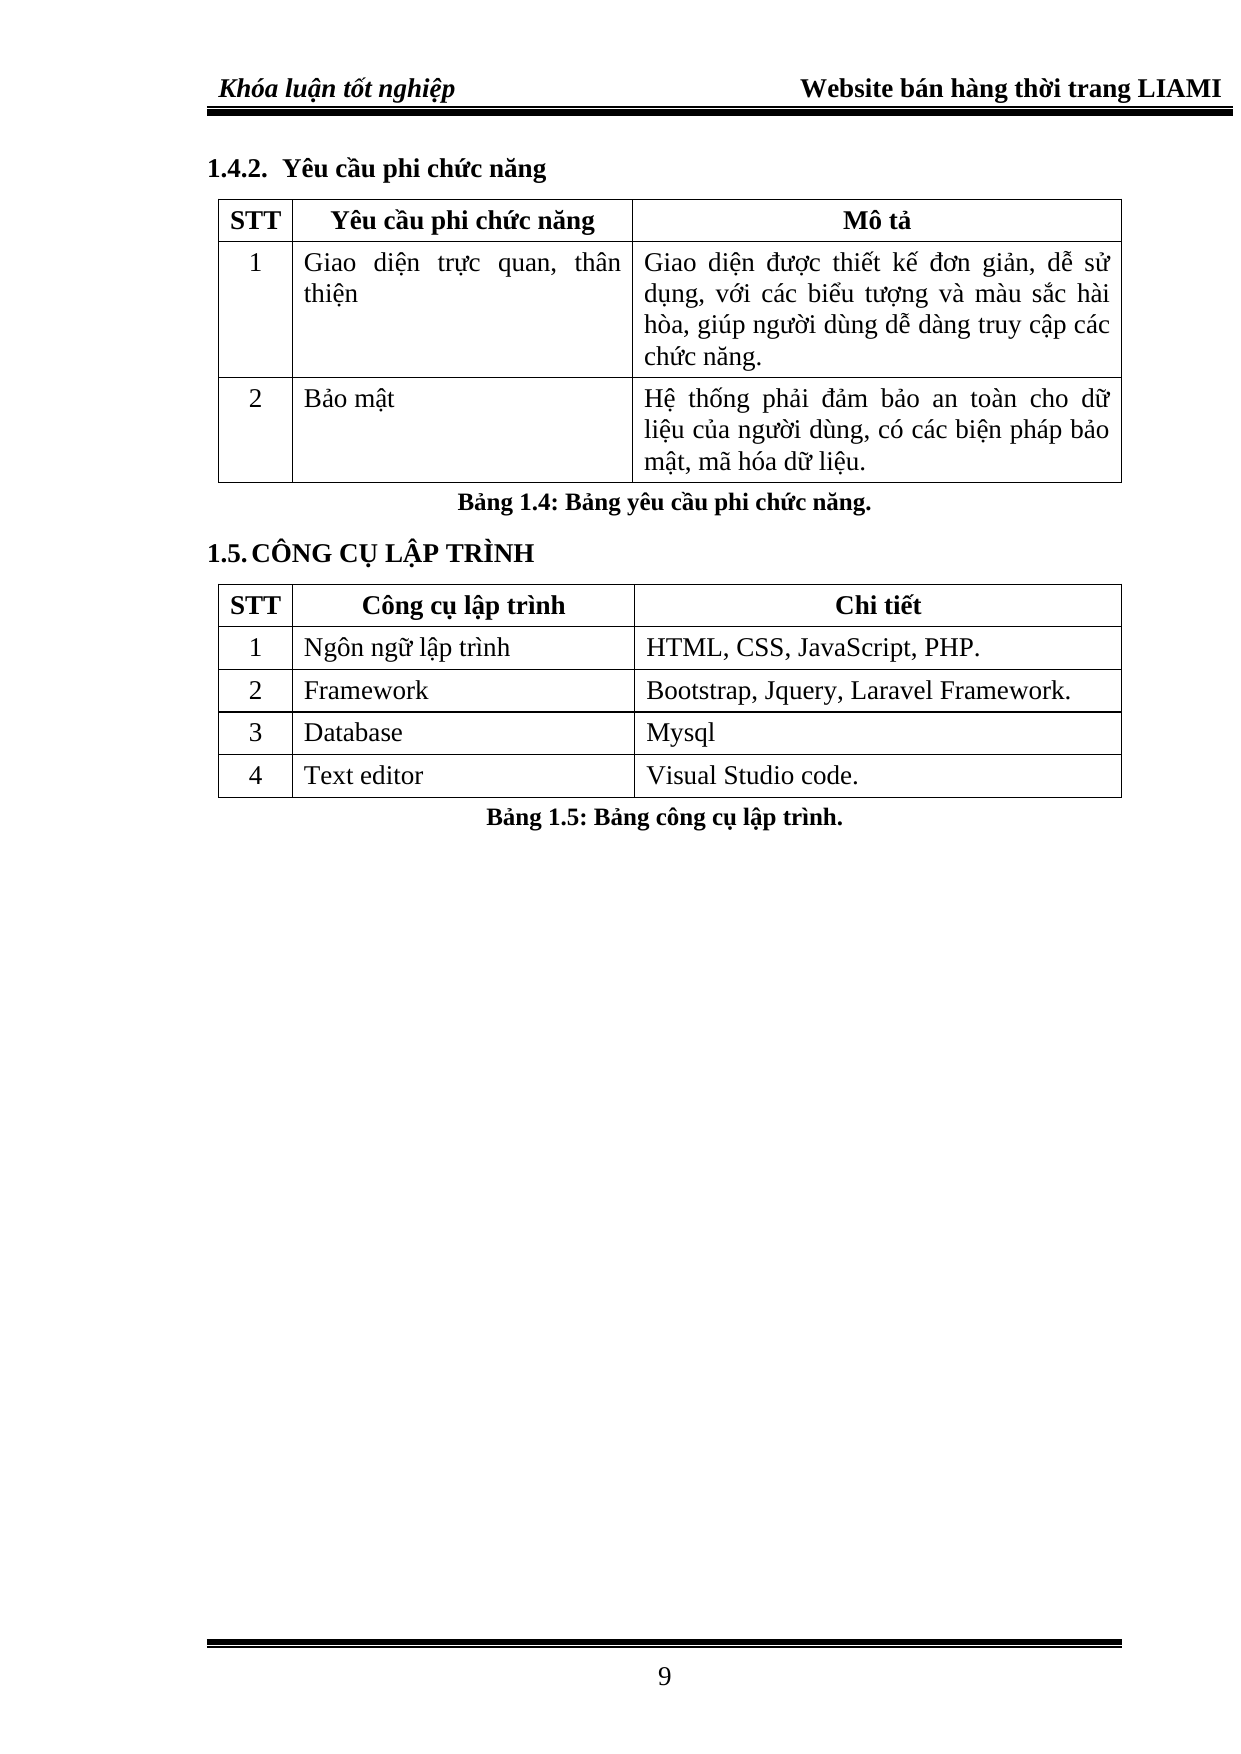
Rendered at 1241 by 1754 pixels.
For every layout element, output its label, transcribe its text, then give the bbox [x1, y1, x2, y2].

table_header Công cụ lập trình [293, 585, 634, 626]
table_cell Bootstrap, Jquery, Laravel Framework. [635, 670, 1121, 711]
table_cell 1 [219, 242, 292, 377]
table_cell Ngôn ngữ lập trình [293, 627, 634, 669]
table_cell Giao diện trực quan, thân thiện [293, 242, 632, 377]
table_cell 4 [219, 755, 292, 797]
table_cell 2 [219, 378, 292, 482]
table_cell HTML, CSS, JavaScript, PHP. [635, 627, 1121, 669]
table_cell 3 [219, 713, 292, 754]
table_header Chi tiết [635, 585, 1121, 626]
table_header Mô tả [633, 200, 1121, 241]
table_cell Mysql [635, 713, 1121, 754]
table_cell Hệ thống phải đảm bảo an toàn cho dữ liệu của người dùng, có các biện pháp bảo mật, mã hóa dữ liệu. [633, 378, 1121, 482]
table_cell Bảo mật [293, 378, 632, 482]
table_cell 1 [219, 627, 292, 669]
table_cell Database [293, 713, 634, 754]
table_header Yêu cầu phi chức năng [293, 200, 632, 241]
list Yêu cầu phi chức năng [207, 152, 1122, 183]
table_cell Framework [293, 670, 634, 711]
table_cell Visual Studio code. [635, 755, 1121, 797]
list CÔNG CỤ LẬP TRÌNH [207, 537, 1122, 568]
text Bảng 1.4: Bảng yêu cầu phi chức năng. [207, 487, 1122, 516]
table_header STT [219, 200, 292, 241]
table_header STT [219, 585, 292, 626]
table_cell Text editor [293, 755, 634, 797]
table_cell 2 [219, 670, 292, 711]
table_cell Giao diện được thiết kế đơn giản, dễ sử dụng, với các biểu tượng và màu sắc hài hòa, giúp người dùng dễ dàng truy cập các chức năng. [633, 242, 1121, 377]
text Bảng 1.5: Bảng công cụ lập trình. [207, 802, 1122, 831]
